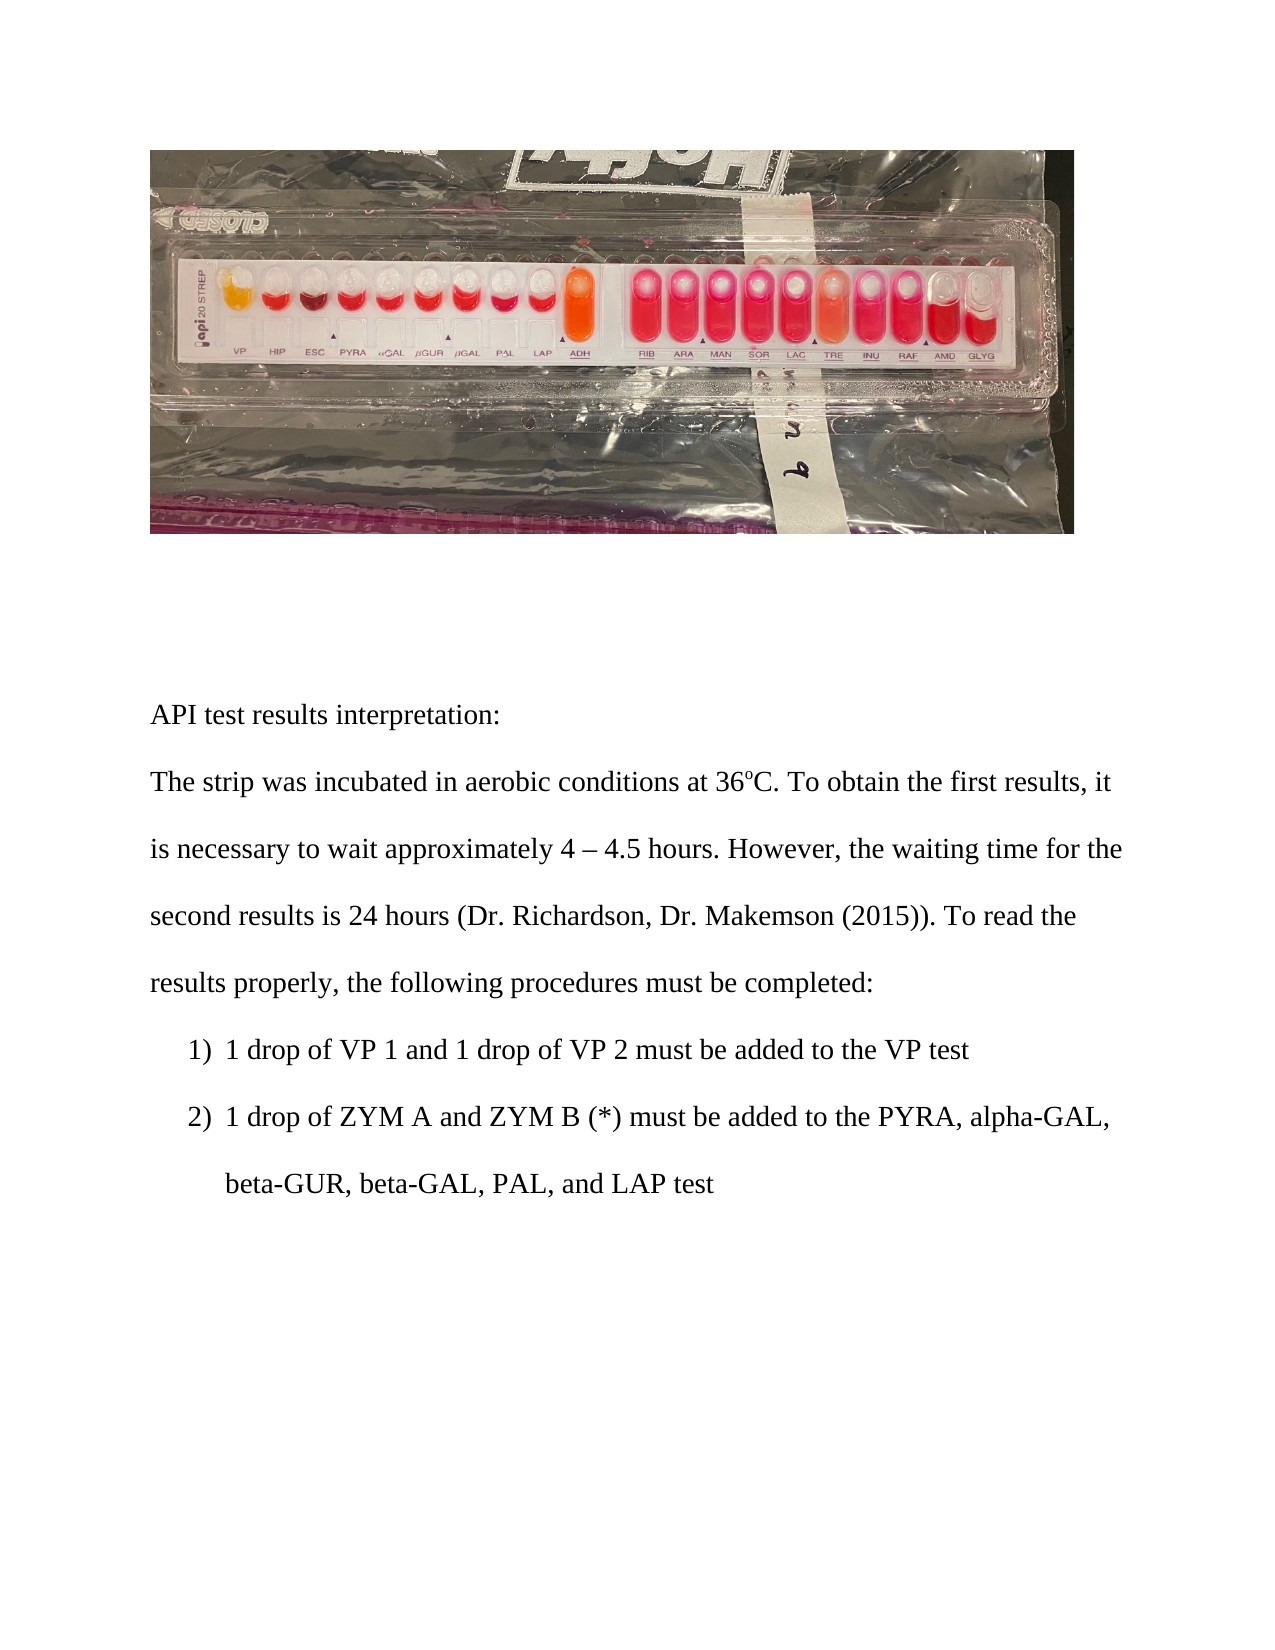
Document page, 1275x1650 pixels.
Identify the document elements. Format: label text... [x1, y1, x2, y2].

text API test results interpretation: [150, 697, 1125, 730]
text The strip was incubated in aerobic conditions at 36oC. To obtain the first results, it is necessary to wait approximately 4 – 4.5 hours. However, the waiting time for the second results is 24 hours (Dr. Richardson, Dr. Makemson (2015)). To read the results properly, the following procedures must be completed: [150, 764, 1125, 999]
picture [150, 150, 1075, 534]
list 1 drop of VP 1 and 1 drop of VP 2 must be added to the VP test [187, 1032, 1125, 1066]
list 1 drop of ZYM A and ZYM B (*) must be added to the PYRA, alpha-GAL, beta-GUR, beta-GAL, PAL, and LAP test [187, 1099, 1125, 1200]
